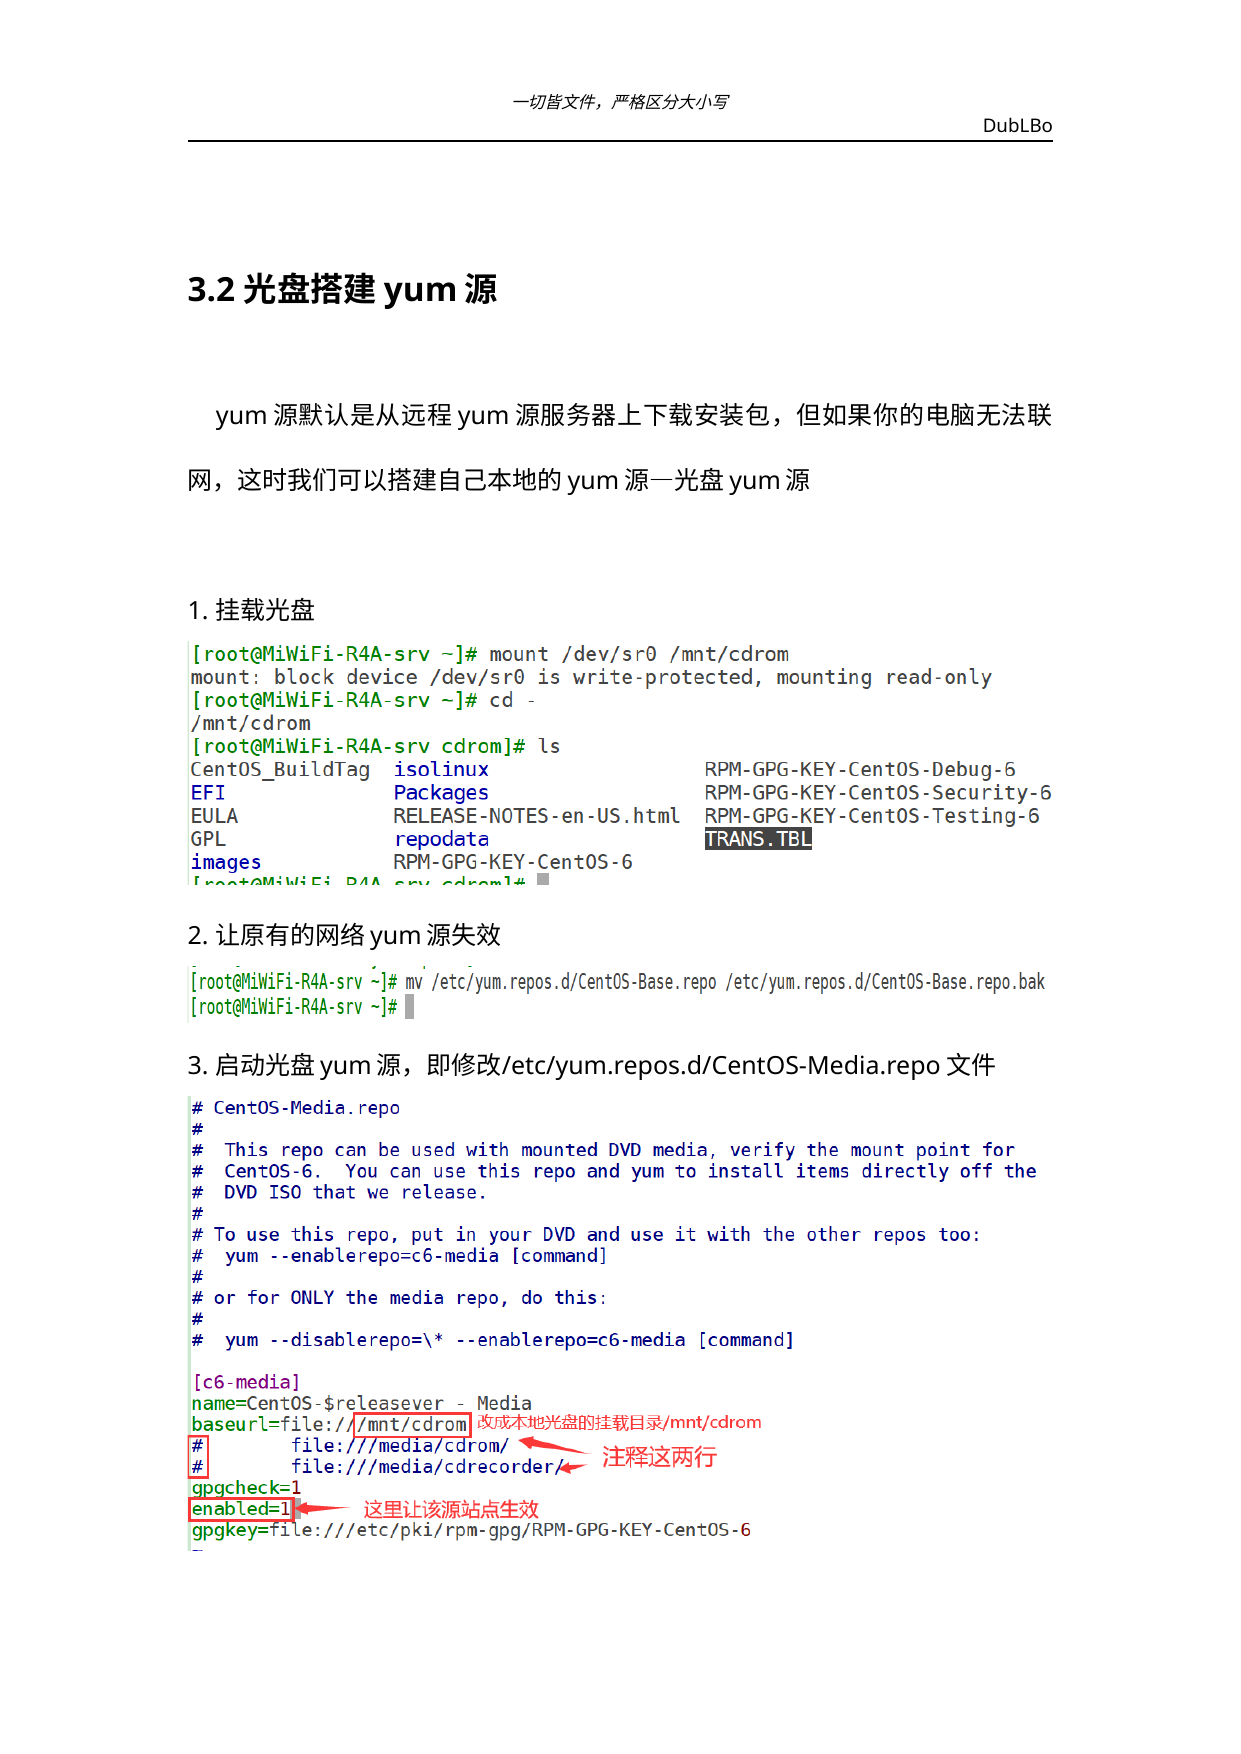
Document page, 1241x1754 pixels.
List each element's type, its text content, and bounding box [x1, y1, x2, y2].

text 2. 让原有的网络yum源失效 [187, 901, 1053, 966]
text 1. 挂载光盘 [187, 576, 1053, 641]
text yum源默认是从远程yum源服务器上下载安装包，但如果你的电脑无法联网，这时我们可以搭建自己本地的yum源—光盘yum源 [187, 381, 1053, 511]
picture [187, 641, 1053, 885]
picture [187, 1096, 1053, 1551]
text 3. 启动光盘yum源，即修改/etc/yum.repos.d/CentOS-Media.repo文件 [187, 1031, 1053, 1096]
subtitle 3.2 光盘搭建yum源 [187, 254, 1053, 319]
picture [187, 966, 1053, 1023]
